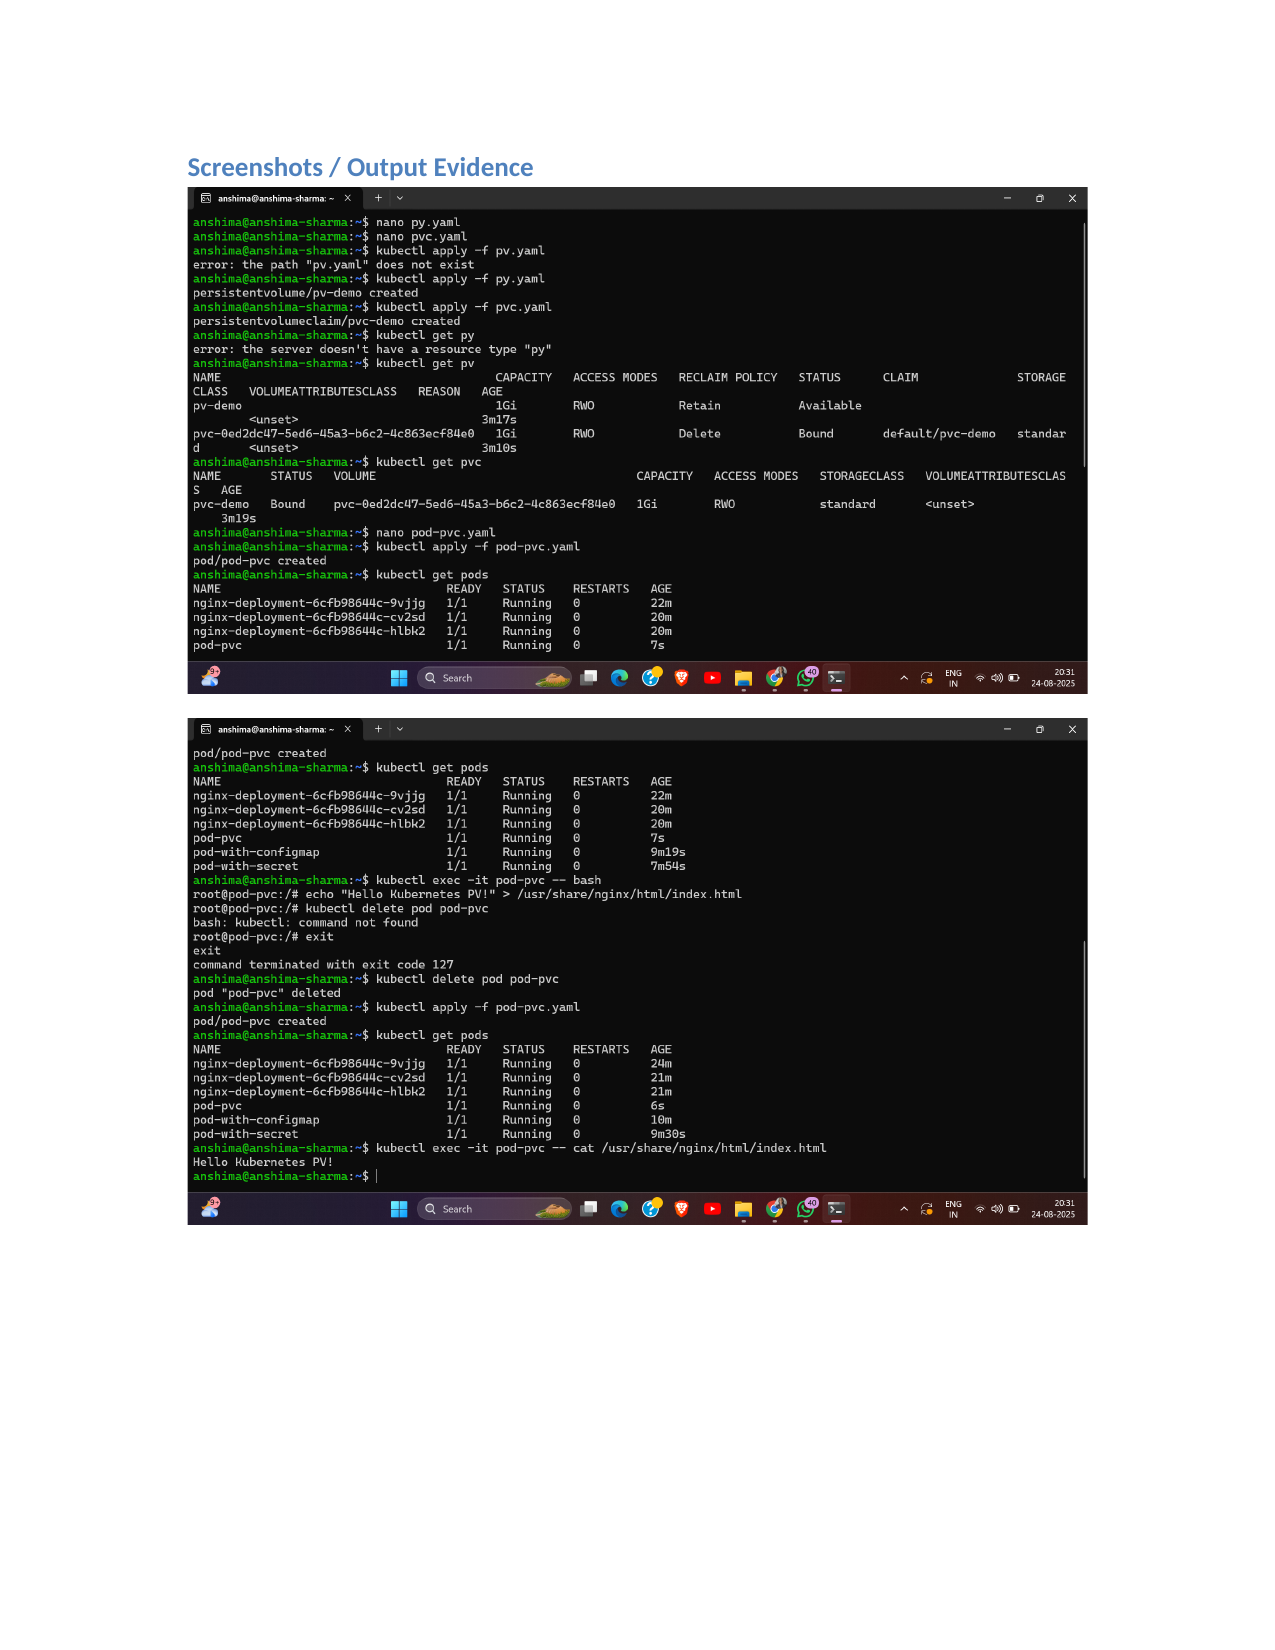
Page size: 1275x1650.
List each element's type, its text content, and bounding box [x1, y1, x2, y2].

subtitle Screenshots / Output Evidence [187, 150, 1087, 183]
picture [187, 718, 1088, 1225]
picture [187, 187, 1088, 694]
